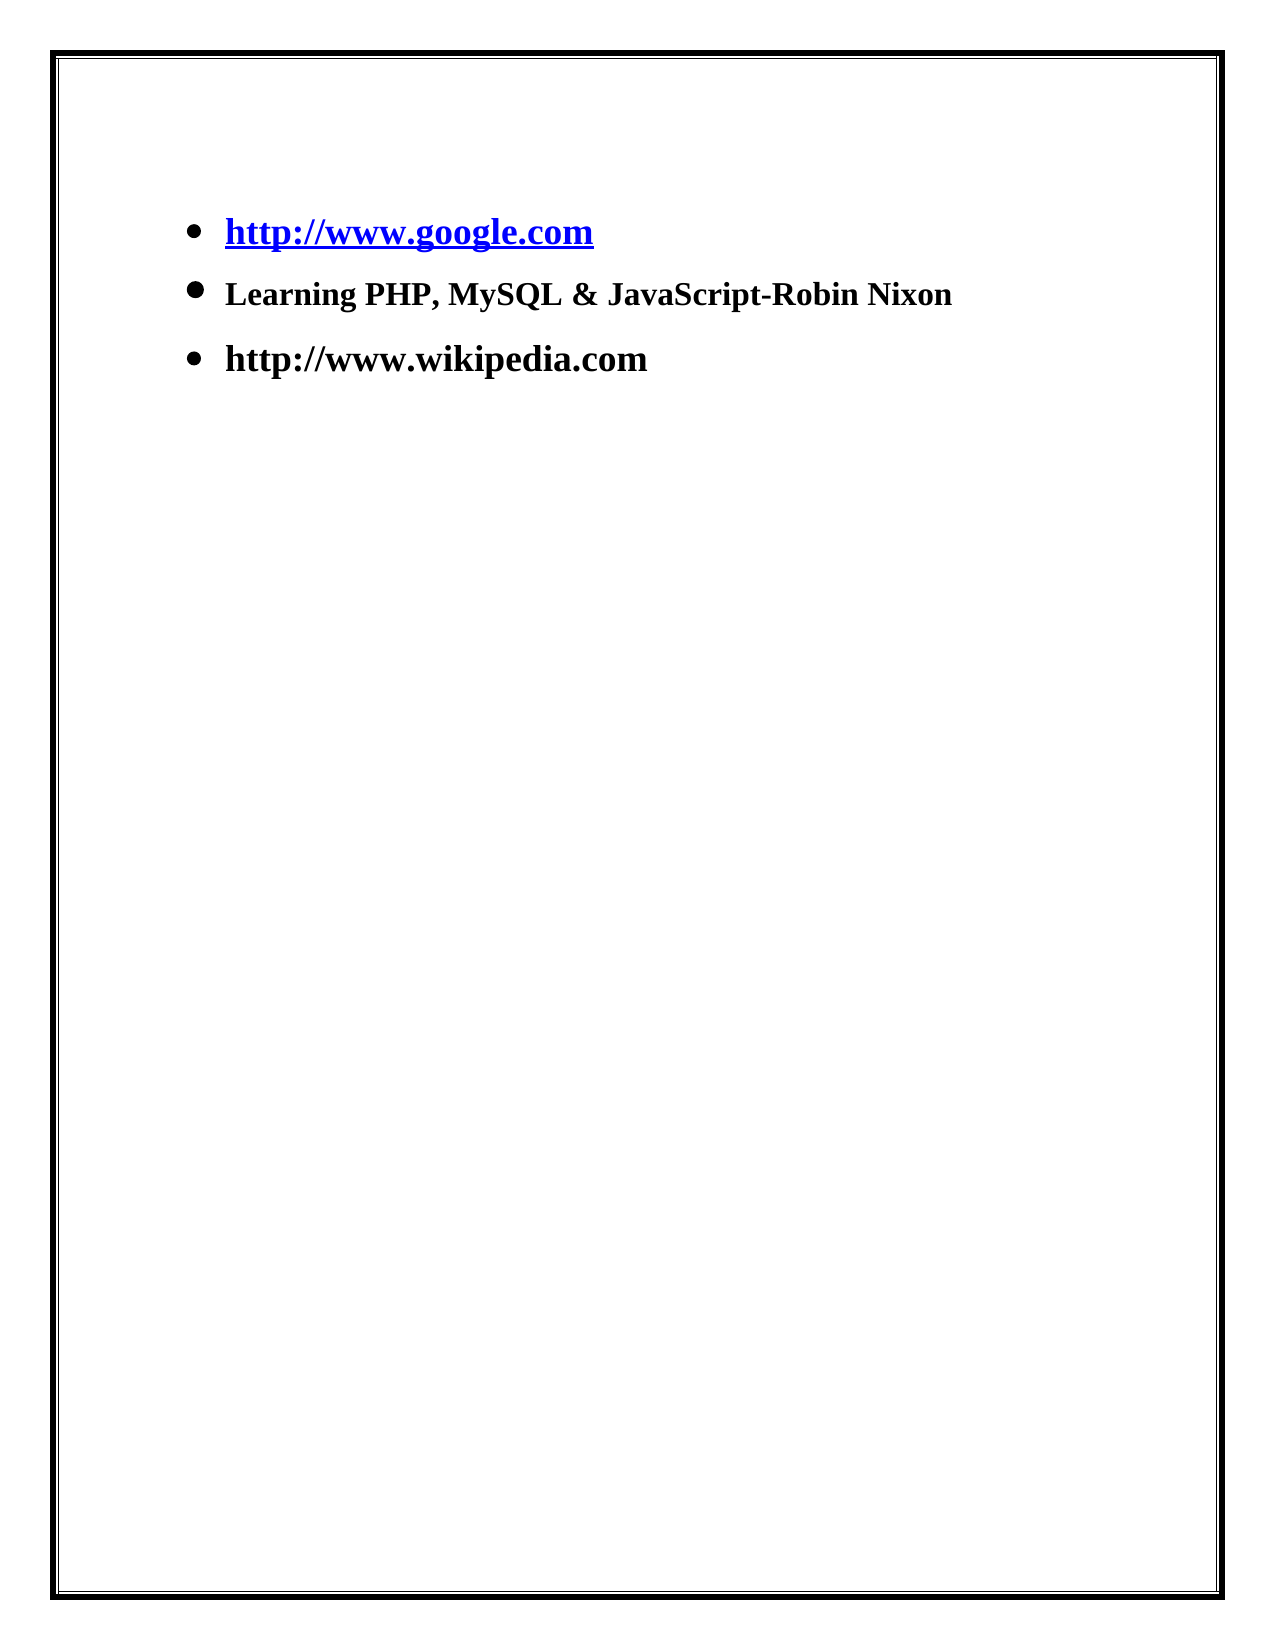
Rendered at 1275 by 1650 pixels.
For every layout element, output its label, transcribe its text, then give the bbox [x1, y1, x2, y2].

list http://www.google.com [187, 209, 1125, 252]
list http://www.wikipedia.com [187, 337, 1125, 380]
list Learning PHP, MySQL & JavaScript-Robin Nixon [187, 274, 1125, 316]
